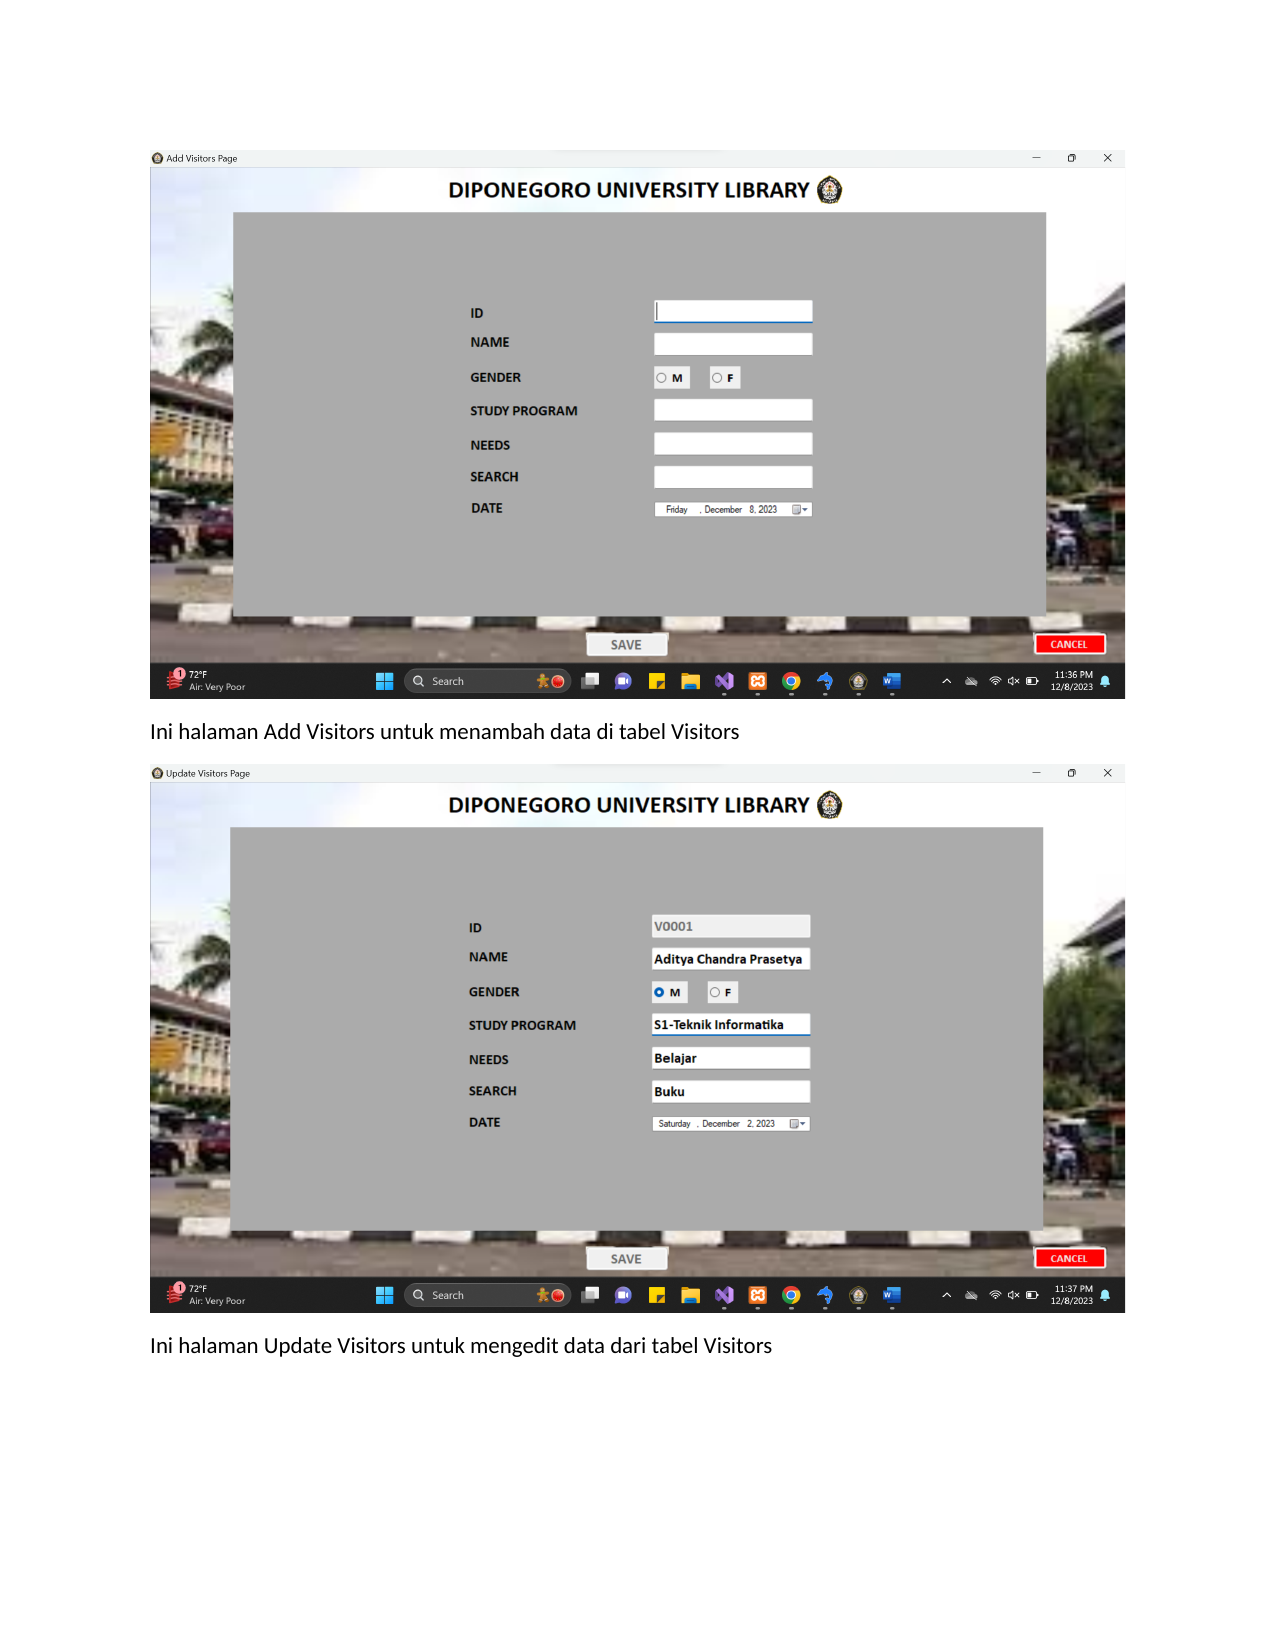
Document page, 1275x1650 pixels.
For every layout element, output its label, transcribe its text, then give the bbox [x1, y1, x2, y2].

text Ini halaman Add Visitors untuk menambah data di tabel Visitors [150, 717, 1125, 745]
picture [150, 150, 1125, 699]
picture [150, 764, 1125, 1313]
text Ini halaman Update Visitors untuk mengedit data dari tabel Visitors [150, 1331, 1125, 1359]
